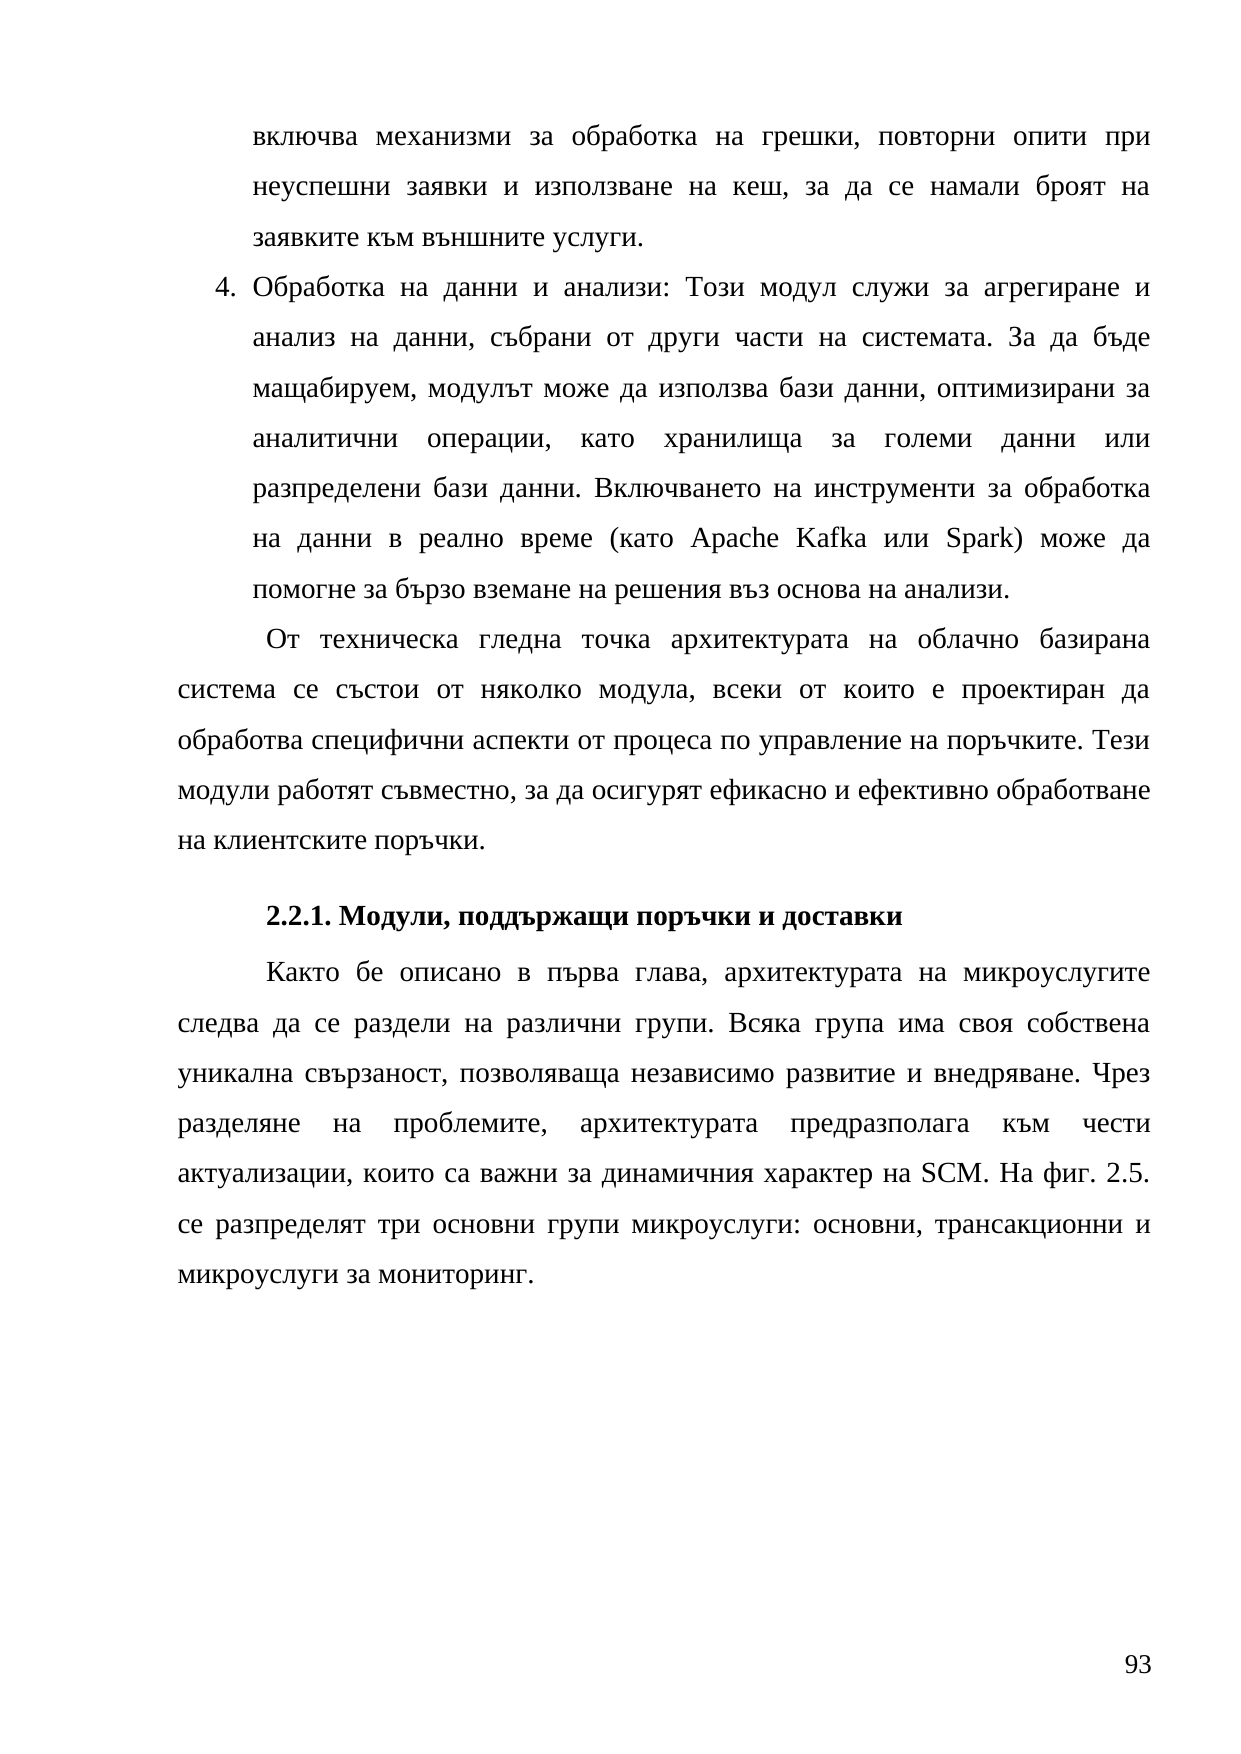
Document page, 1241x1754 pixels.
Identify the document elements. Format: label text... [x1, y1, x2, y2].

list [215, 118, 1152, 252]
text От техническа гледна точка архитектурата на облачно базирана система се състои от няколко модула, всеки от които е проектиран да обработва специфични аспекти от процеса по управление на поръчките. Тези модули работят съвместно, за да осигурят ефикасно и ефективно обработване на клиентските поръчки. [177, 621, 1152, 856]
list Обработка на данни и анализи: Този модул служи за агрегиране и анализ на данни, събрани от други части на системата. За да бъде мащабируем, модулът може да използва бази данни, оптимизирани за аналитични операции, като хранилища за големи данни или разпределени бази данни. Включването на инструменти за обработка на данни в реално време (като Apache Kafka или Spark) може да помогне за бързо вземане на решения въз основа на анализи. [215, 269, 1152, 604]
text Както бе описано в първа глава, архитектурата на микроуслугите следва да се раздели на различни групи. Всяка група има своя собствена уникална свързаност, позволяваща независимо развитие и внедряване. Чрез разделяне на проблемите, архитектурата предразполага към чести актуализации, които са важни за динамичния характер на SCM. На фиг. 2.5. се разпределят три основни групи микроуслуги: основни, трансакционни и микроуслуги за мониторинг. [177, 954, 1152, 1290]
subtitle 2.2.1. Модули, поддържащи поръчки и доставки [177, 898, 1152, 931]
